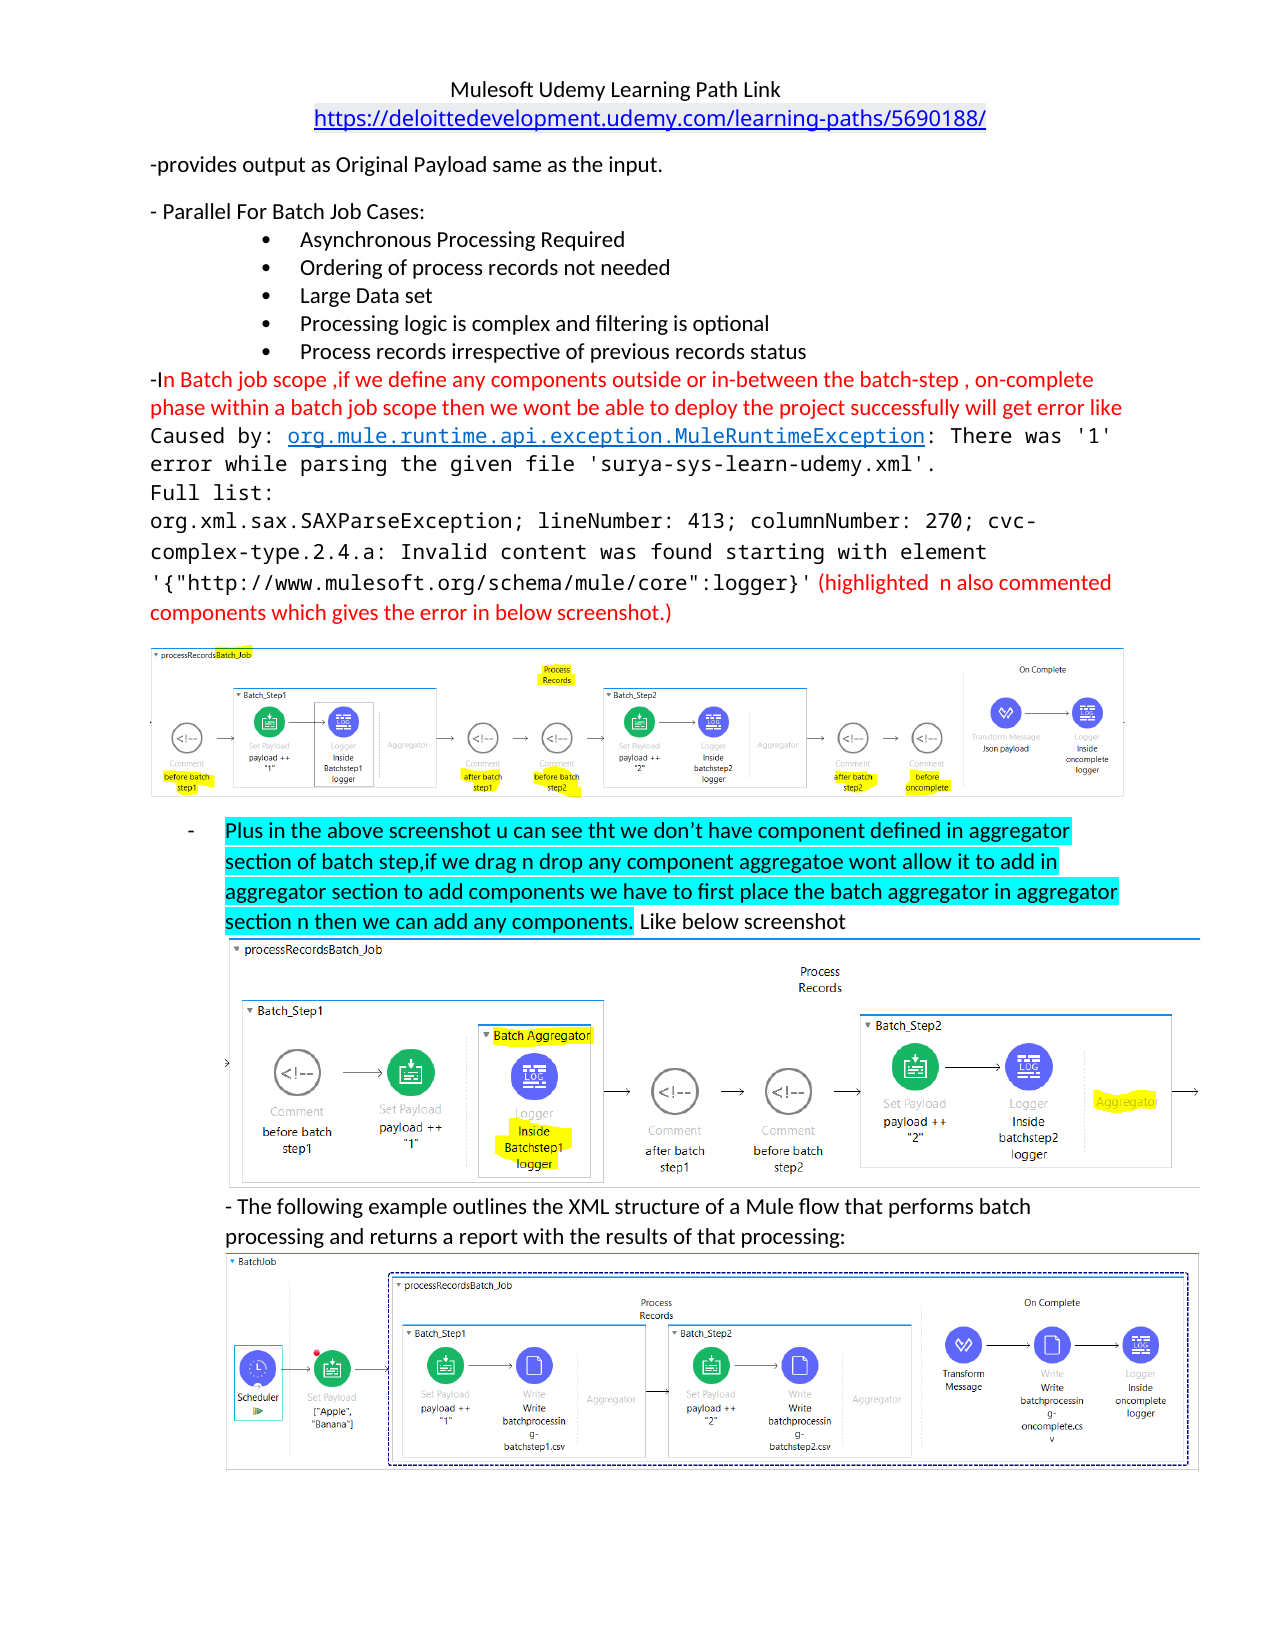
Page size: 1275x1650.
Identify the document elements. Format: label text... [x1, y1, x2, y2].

list - The following example outlines the XML structure of a Mule flow that performs batch processing and returns a report with the results of that processing: [225, 1190, 1125, 1250]
list Large Data set [262, 281, 1125, 309]
text org.xml.sax.SAXParseException; lineNumber: 413; columnNumber: 270; cvc-complex-type.2.4.a: Invalid content was found starting with element '{"http://www.mulesoft.org/schema/mule/core":logger}' (highlighted n also commented components which gives the error in below screenshot.) [150, 506, 1125, 626]
list Plus in the above screenshot u can see tht we don’t have component defined in aggregator section of batch step,if we drag n drop any component aggregatoe wont allow it to add in aggregator section to add components we have to first place the batch aggregator in aggregator section n then we can add any components. Like below screenshot [187, 817, 1125, 935]
text Full list: [150, 478, 1125, 506]
picture [150, 645, 1125, 798]
list Asynchronous Processing Required [262, 225, 1125, 253]
list Ordering of process records not needed [262, 253, 1125, 281]
list Process records irrespective of previous records status [262, 337, 1125, 365]
picture [225, 937, 1200, 1190]
picture [225, 1252, 1200, 1472]
list Processing logic is complex and filtering is optional [262, 309, 1125, 337]
text - Parallel For Batch Job Cases: [150, 197, 1125, 225]
text -In Batch job scope ,if we define any components outside or in-between the batch-step , on-complete phase within a batch job scope then we wont be able to deploy the project successfully will get error like Caused by: org.mule.runtime.api.exception.MuleRuntimeException: There was '1' error while parsing the given file 'surya-sys-learn-udemy.xml'. [150, 365, 1125, 478]
text -provides output as Original Payload same as the input. [150, 150, 1125, 178]
